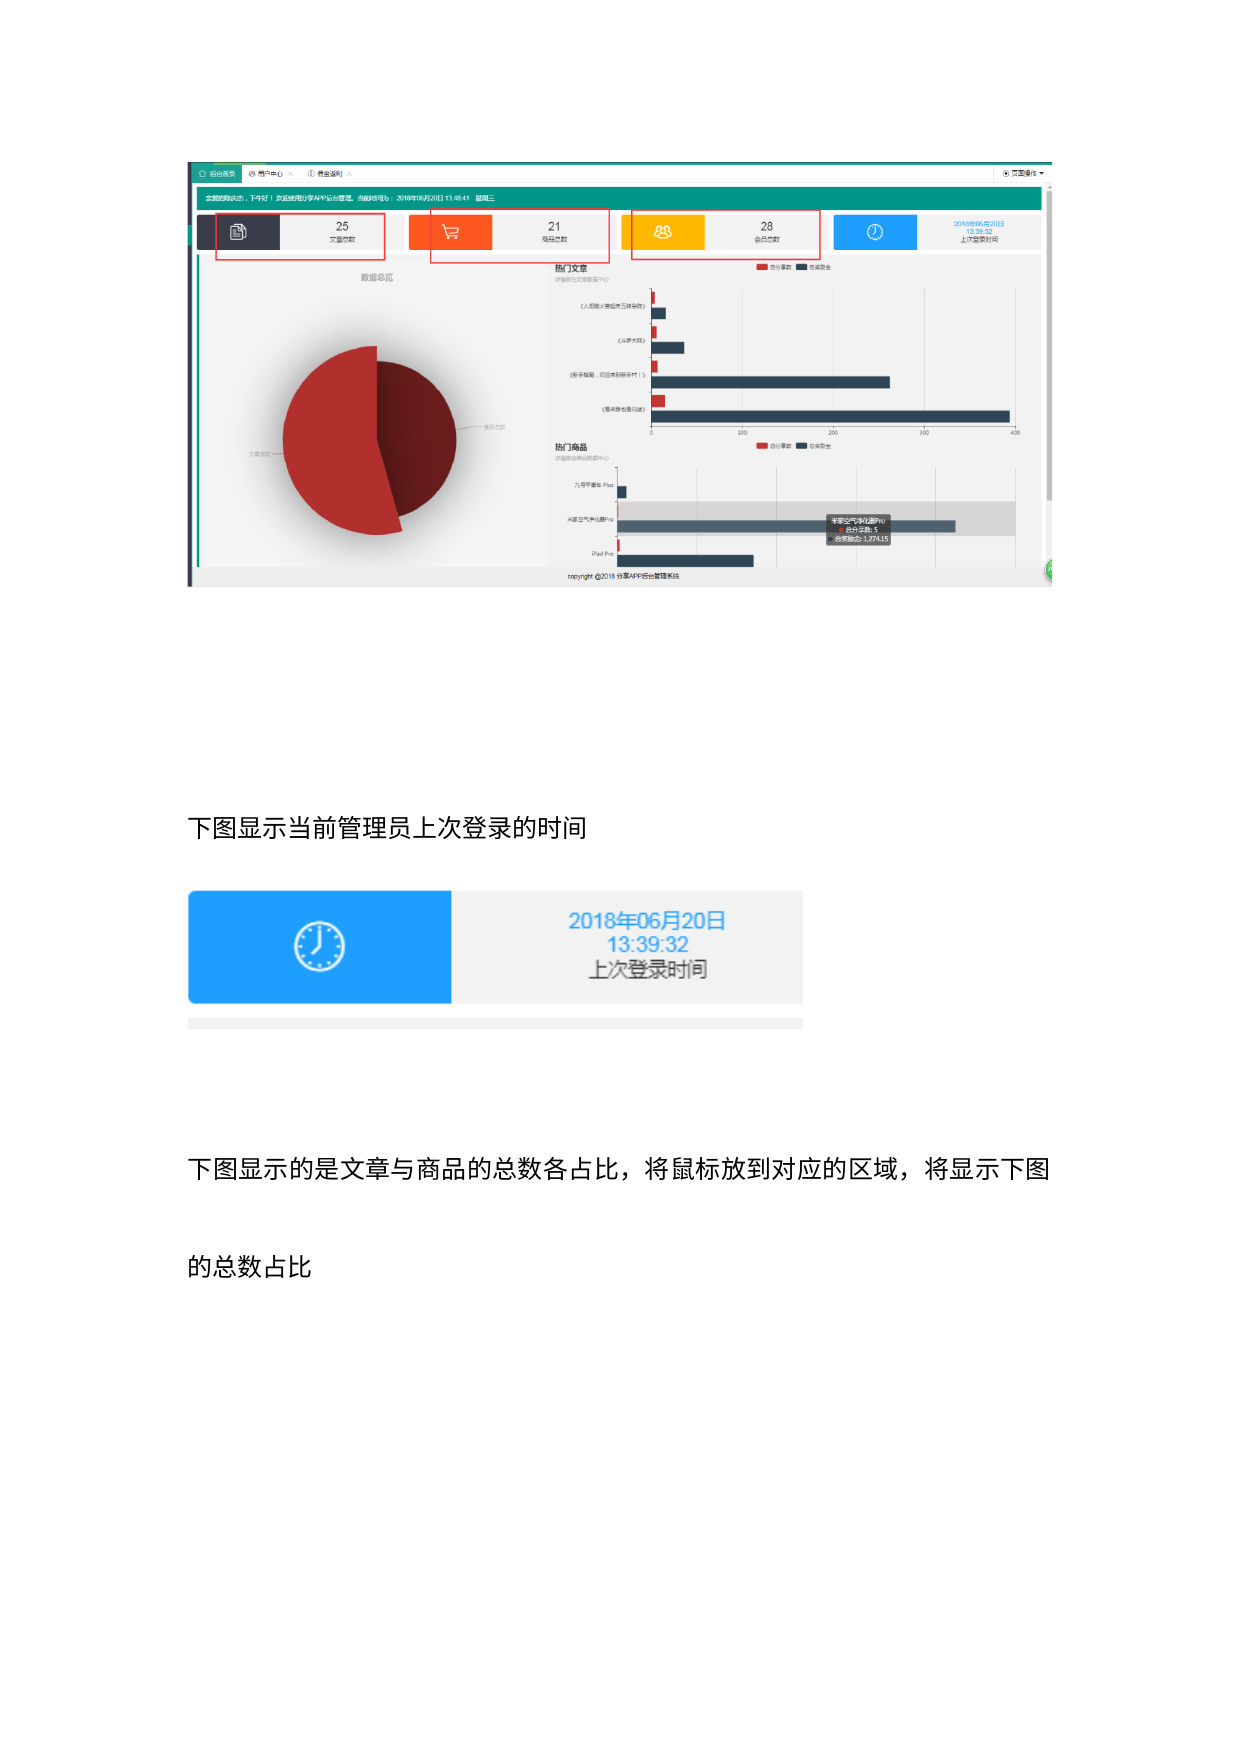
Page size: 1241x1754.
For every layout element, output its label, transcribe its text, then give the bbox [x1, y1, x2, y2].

picture [187, 877, 803, 1029]
text 下图显示的是文章与商品的总数各占比，将鼠标放到对应的区域，将显示下图的总数占比 [187, 1135, 1053, 1298]
text 下图显示当前管理员上次登录的时间 [187, 794, 1053, 859]
picture [187, 162, 1053, 587]
